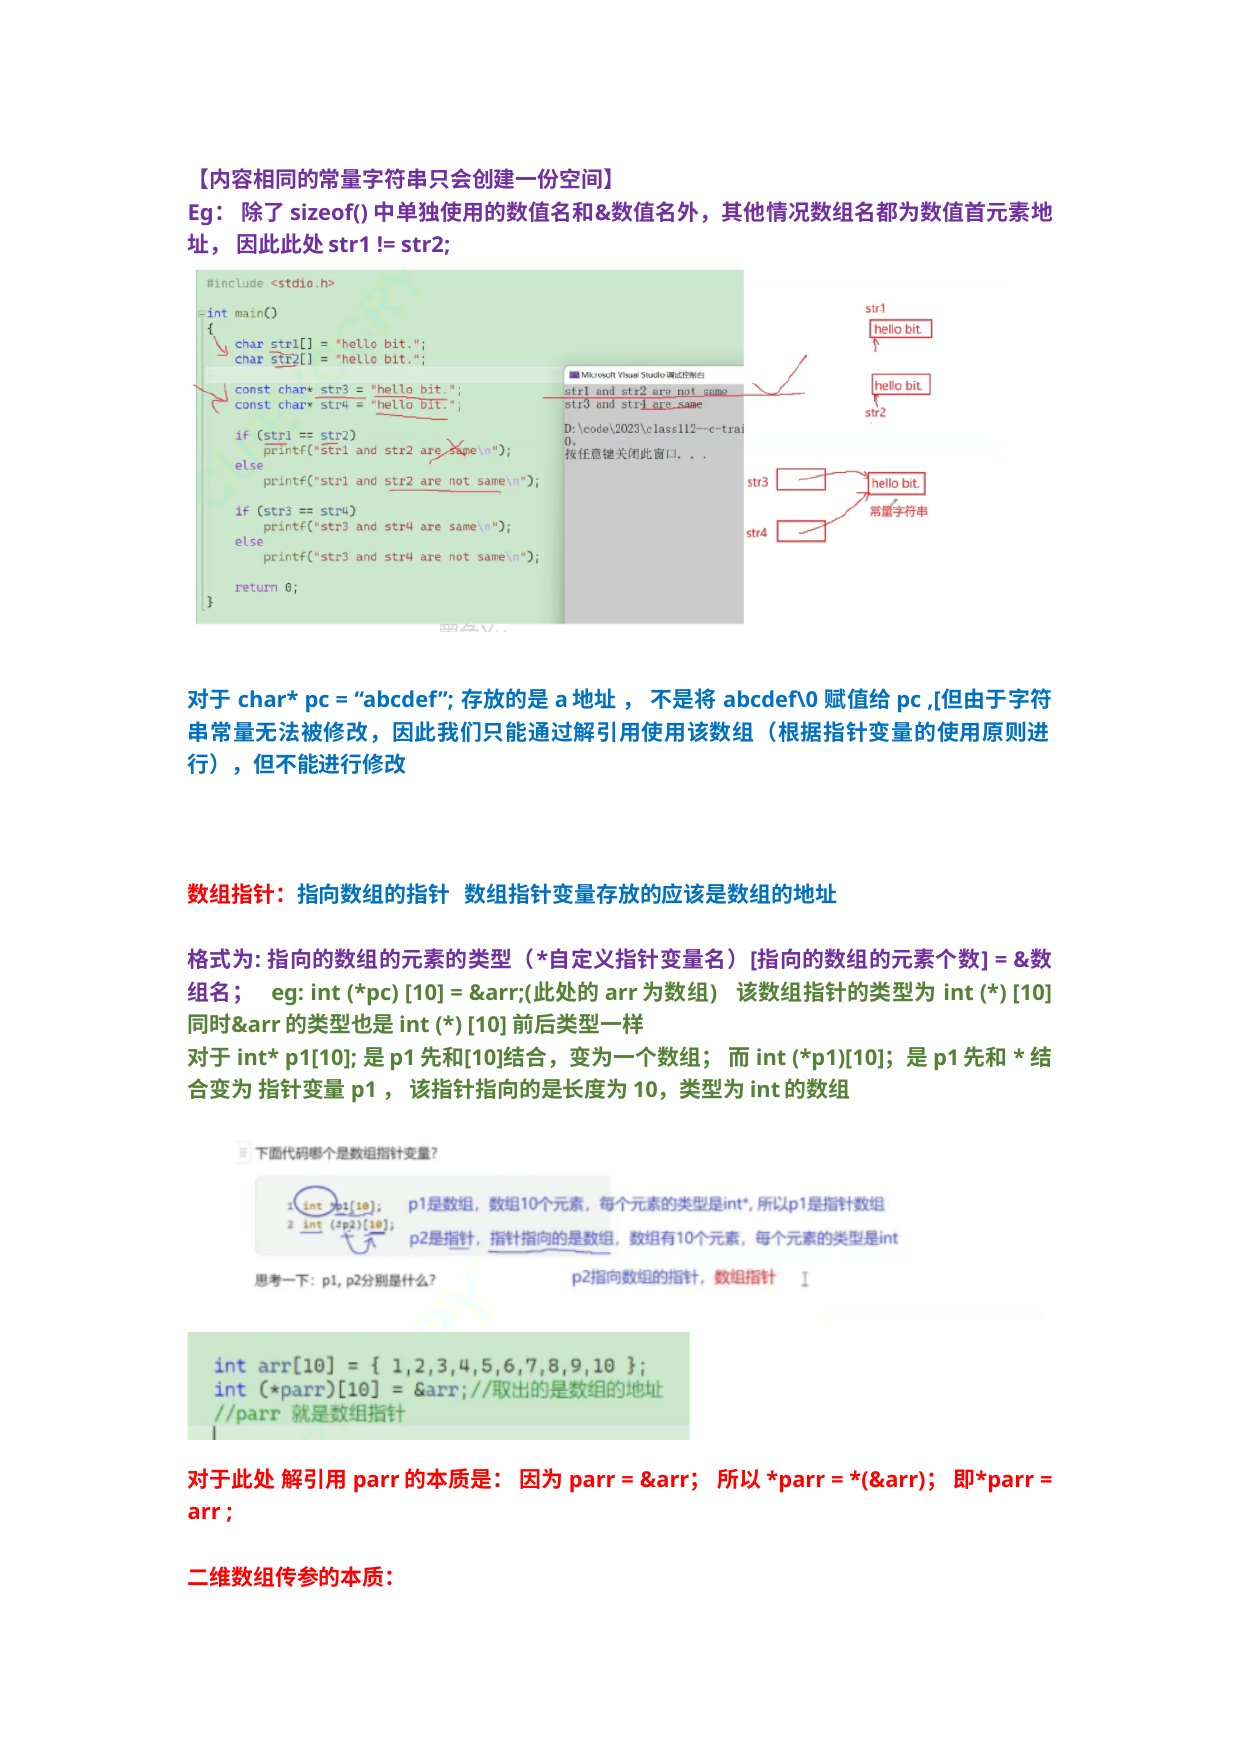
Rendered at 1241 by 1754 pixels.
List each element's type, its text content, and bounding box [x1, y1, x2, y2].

text 对于 char* pc = “abcdef”; 存放的是a地址 ， 不是将 abcdef\0 赋值给pc ,[但由于字符串常量无法被修改，因此我们只能通过解引用使用该数组（根据指针变量的使用原则进行），但不能进行修改 [187, 682, 1053, 779]
text 格式为: 指向的数组的元素的类型（*自定义指针变量名）[指向的数组的元素个数] = &数组名； eg: int (*pc) [10] = &arr;(此处的arr为数组) 该数组指针的类型为 int (*) [10] 同时&arr的类型也是int (*) [10] 前后类型一样 [187, 942, 1053, 1039]
picture [187, 259, 1005, 632]
picture [187, 1104, 1046, 1330]
text 对于此处 解引用 parr的本质是： 因为parr = &arr； 所以 *parr = *(&arr)； 即*parr = arr ; [187, 1462, 1053, 1527]
picture [187, 1332, 690, 1440]
text 对于 int* p1[10]; 是p1先和[10]结合，变为一个数组； 而 int (*p1)[10]；是p1先和 * 结合变为 指针变量 p1 ， 该指针指向的是长度为10，类型为int的数组 [187, 1039, 1053, 1104]
text 二维数组传参的本质： [187, 1559, 1053, 1592]
text Eg： 除了sizeof() 中单独使用的数值名和&数值名外，其他情况数组名都为数值首元素地址， 因此此处str1 != str2; [187, 194, 1053, 259]
text 【内容相同的常量字符串只会创建一份空间】 [187, 162, 1053, 194]
text 数组指针：指向数组的指针 数组指针变量存放的应该是数组的地址 [187, 877, 1053, 909]
